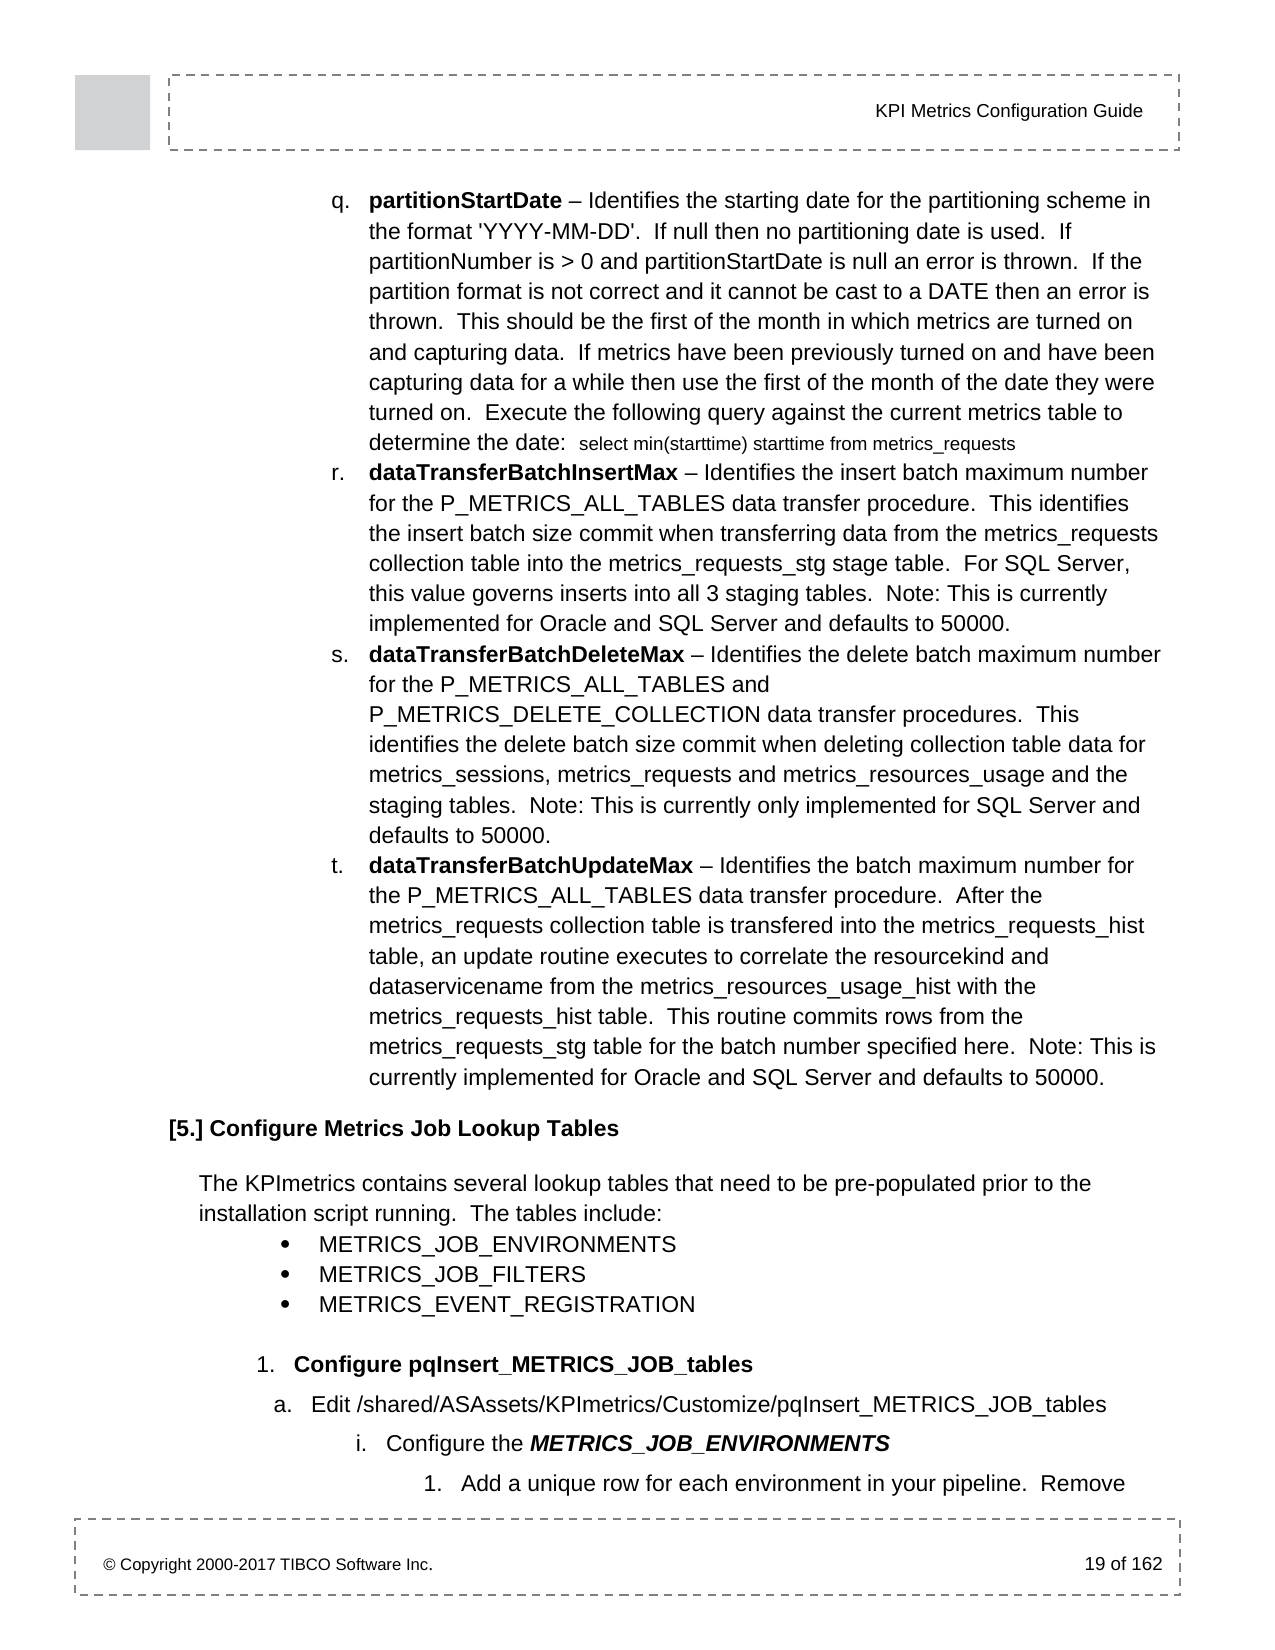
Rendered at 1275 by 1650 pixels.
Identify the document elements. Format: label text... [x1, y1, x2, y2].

list partitionStartDate – Identifies the starting date for the partitioning scheme in the format 'YYYY-MM-DD'. If null then no partitioning date is used. If partitionNumber is > 0 and partitionStartDate is null an error is thrown. If the partition format is not correct and it cannot be cast to a DATE then an error is thrown. This should be the first of the month in which metrics are turned on and capturing data. If metrics have been previously turned on and have been capturing data for a while then use the first of the month of the date they were turned on. Execute the following query against the current metrics table to determine the date: select min(starttime) starttime from metrics_requests [331, 187, 1162, 456]
list METRICS_EVENT_REGISTRATION [281, 1291, 1162, 1317]
list Edit /shared/ASAssets/KPImetrics/Customize/pqInsert_METRICS_JOB_tables [273, 1391, 1162, 1417]
list dataTransferBatchUpdateMax – Identifies the batch maximum number for the P_METRICS_ALL_TABLES data transfer procedure. After the metrics_requests collection table is transfered into the metrics_requests_hist table, an update routine executes to correlate the resourcekind and dataservicename from the metrics_resources_usage_hist with the metrics_requests_hist table. This routine commits rows from the metrics_requests_stg table for the batch number specified here. Note: This is currently implemented for Oracle and SQL Server and defaults to 50000. [331, 852, 1162, 1090]
list Configure pqInsert_METRICS_JOB_tables [256, 1351, 1162, 1378]
list dataTransferBatchDeleteMax – Identifies the delete batch maximum number for the P_METRICS_ALL_TABLES and P_METRICS_DELETE_COLLECTION data transfer procedures. This identifies the delete batch size commit when deleting collection table data for metrics_sessions, metrics_requests and metrics_resources_usage and the staging tables. Note: This is currently only implemented for SQL Server and defaults to 50000. [331, 641, 1162, 848]
list METRICS_JOB_FILTERS [281, 1261, 1162, 1287]
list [423, 1470, 1162, 1496]
subtitle [5.] Configure Metrics Job Lookup Tables [169, 1114, 1162, 1141]
list dataTransferBatchInsertMax – Identifies the insert batch maximum number for the P_METRICS_ALL_TABLES data transfer procedure. This identifies the insert batch size commit when transferring data from the metrics_requests collection table into the metrics_requests_stg stage table. For SQL Server, this value governs inserts into all 3 staging tables. Note: This is currently implemented for Oracle and SQL Server and defaults to 50000. [331, 459, 1162, 637]
list METRICS_JOB_ENVIRONMENTS [281, 1231, 1162, 1257]
list Configure the METRICS_JOB_ENVIRONMENTS [367, 1430, 1162, 1457]
text The KPImetrics contains several lookup tables that need to be pre-populated prior to the installation script running. The tables include: [199, 1170, 1162, 1227]
